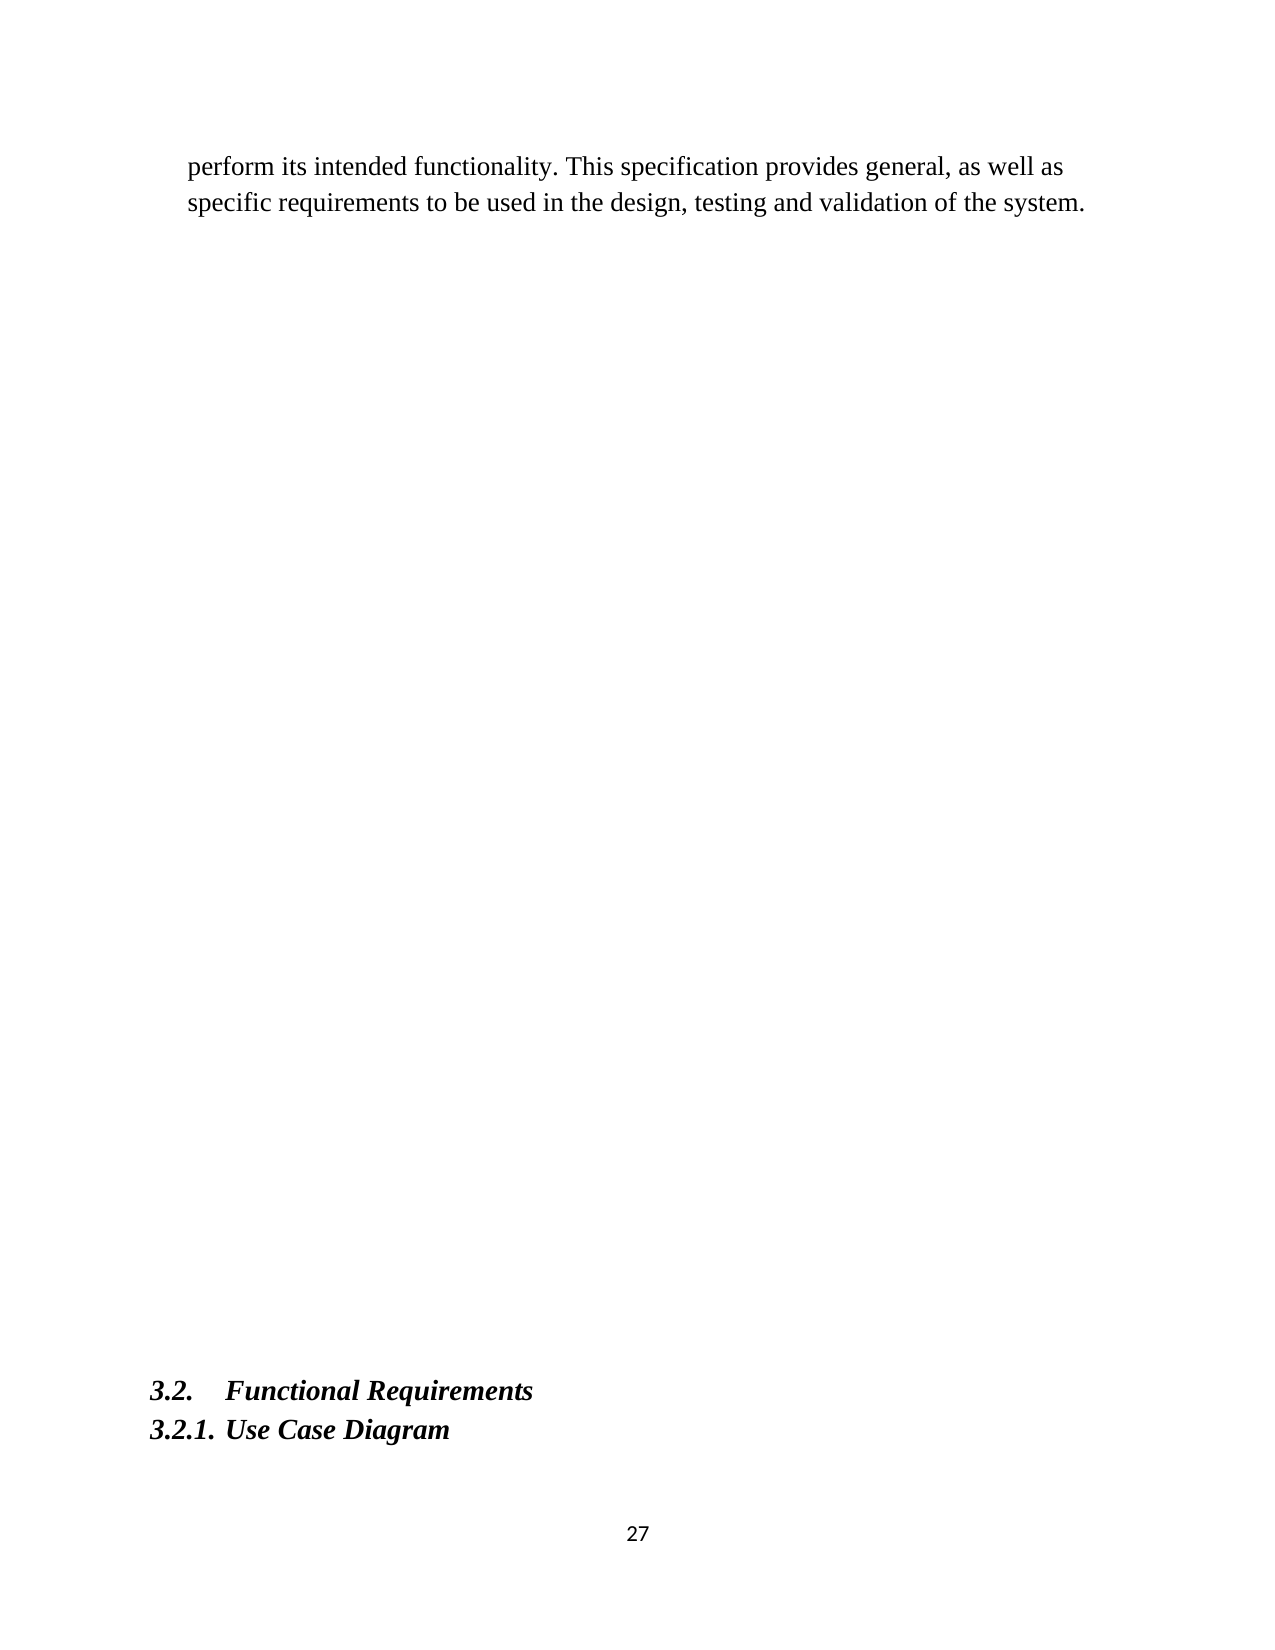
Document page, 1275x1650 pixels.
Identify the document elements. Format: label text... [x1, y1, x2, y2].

list Use Case Diagram [150, 1412, 1125, 1446]
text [187, 150, 1125, 217]
list Functional Requirements [150, 1373, 1125, 1407]
